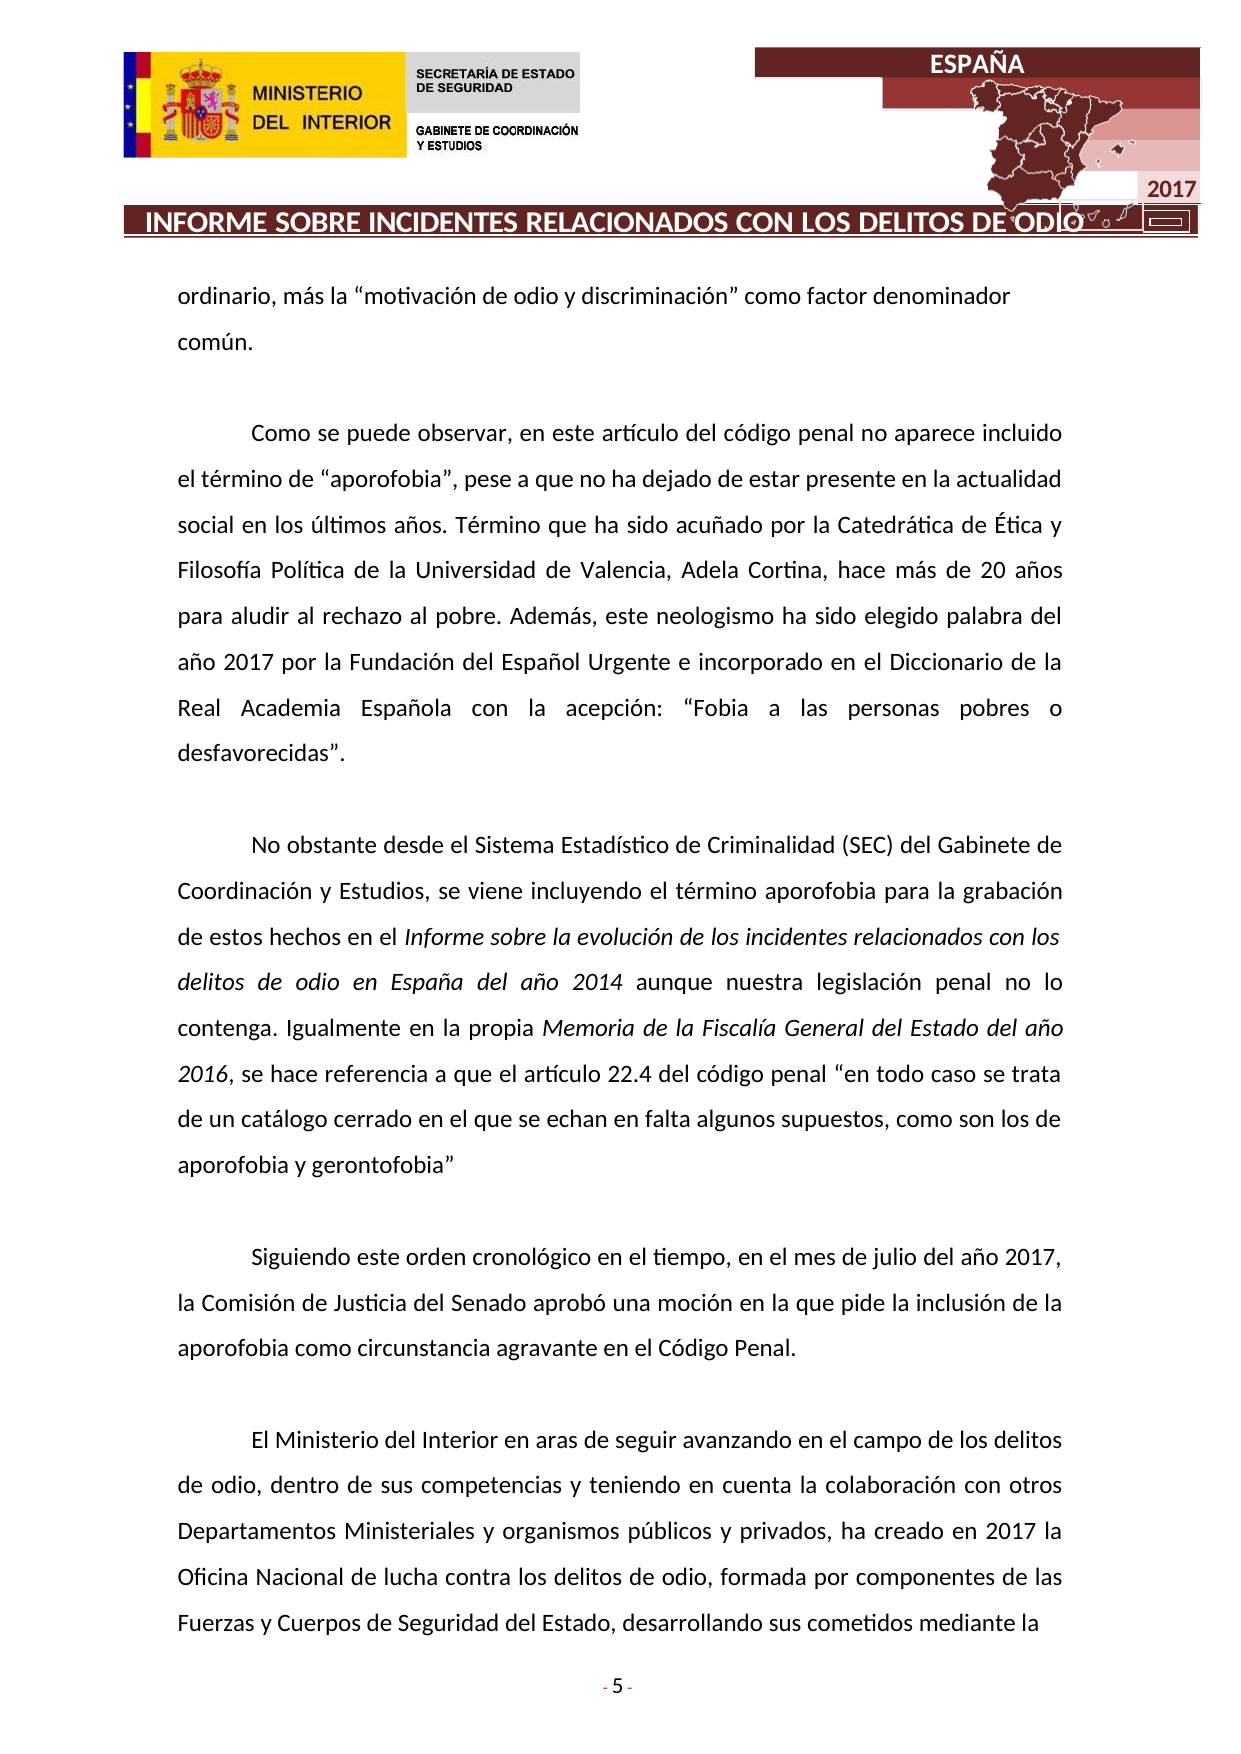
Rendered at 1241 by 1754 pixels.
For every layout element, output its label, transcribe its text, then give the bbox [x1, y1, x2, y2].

text Como se puede observar, en este artículo del código penal no aparece incluido el término de “aporofobia”, pese a que no ha dejado de estar presente en la actualidad social en los últimos años. Término que ha sido acuñado por la Catedrática de Ética y Filosofía Política de la Universidad de Valencia, Adela Cortina, hace más de 20 años para aludir al rechazo al pobre. Además, este neologismo ha sido elegido palabra del año 2017 por la Fundación del Español Urgente e incorporado en el Diccionario de la Real Academia Española con la acepción: “Fobia a las personas pobres o desfavorecidas”. [177, 417, 1064, 768]
text ordinario, más la “motivación de odio y discriminación” como factor denominador común. [177, 280, 1085, 357]
picture [970, 79, 1144, 233]
text Siguiendo este orden cronológico en el tiempo, en el mes de julio del año 2017, la Comisión de Justicia del Senado aprobó una moción en la que pide la inclusión de la aporofobia como circunstancia agravante en el Código Penal. [177, 1241, 1063, 1363]
text No obstante desde el Sistema Estadístico de Criminalidad (SEC) del Gabinete de Coordinación y Estudios, se viene incluyendo el término aporofobia para la grabación de estos hechos en el Informe sobre la evolución de los incidentes relacionados con los delitos de odio en España del año 2014 aunque nuestra legislación penal no lo contenga. Igualmente en la propia Memoria de la Fiscalía General del Estado del año 2016, se hace referencia a que el artículo 22.4 del código penal “en todo caso se trata de un catálogo cerrado en el que se echan en falta algunos supuestos, como son los de aporofobia y gerontofobia” [177, 829, 1064, 1180]
picture [123, 52, 580, 158]
text El Ministerio del Interior en aras de seguir avanzando en el campo de los delitos de odio, dentro de sus competencias y teniendo en cuenta la colaboración con otros Departamentos Ministeriales y organismos públicos y privados, ha creado en 2017 la Oficina Nacional de lucha contra los delitos de odio, formada por componentes de las Fuerzas y Cuerpos de Seguridad del Estado, desarrollando sus cometidos mediante la [177, 1424, 1064, 1637]
